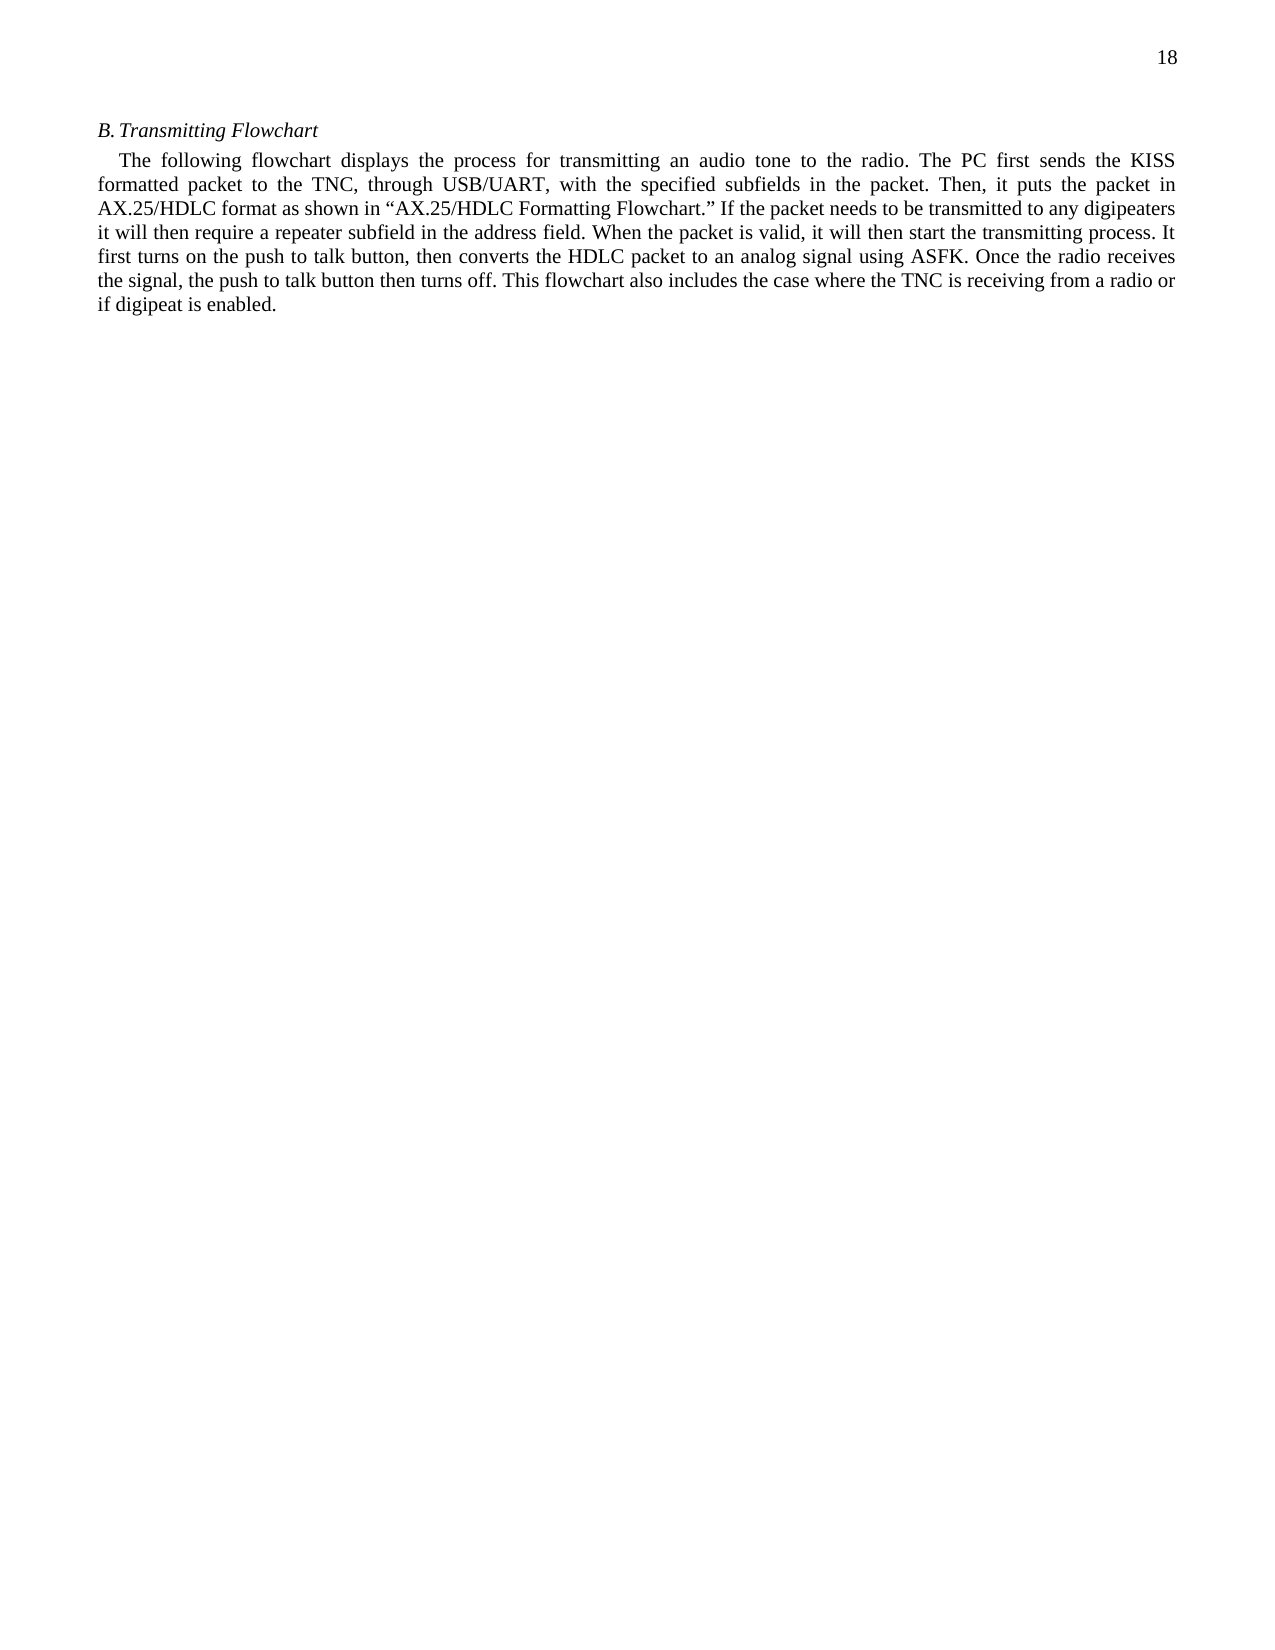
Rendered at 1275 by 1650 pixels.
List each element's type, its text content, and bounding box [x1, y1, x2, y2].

subtitle Transmitting Flowchart [97, 117, 1177, 142]
text The following flowchart displays the process for transmitting an audio tone to the radio. The PC first sends the KISS formatted packet to the TNC, through USB/UART, with the specified subfields in the packet. Then, it puts the packet in AX.25/HDLC format as shown in “AX.25/HDLC Formatting Flowchart.” If the packet needs to be transmitted to any digipeaters it will then require a repeater subfield in the address field. When the packet is valid, it will then start the transmitting process. It first turns on the push to talk button, then converts the HDLC packet to an analog signal using ASFK. Once the radio receives the signal, the push to talk button then turns off. This flowchart also includes the case where the TNC is receiving from a radio or if digipeat is enabled. [97, 148, 1177, 316]
